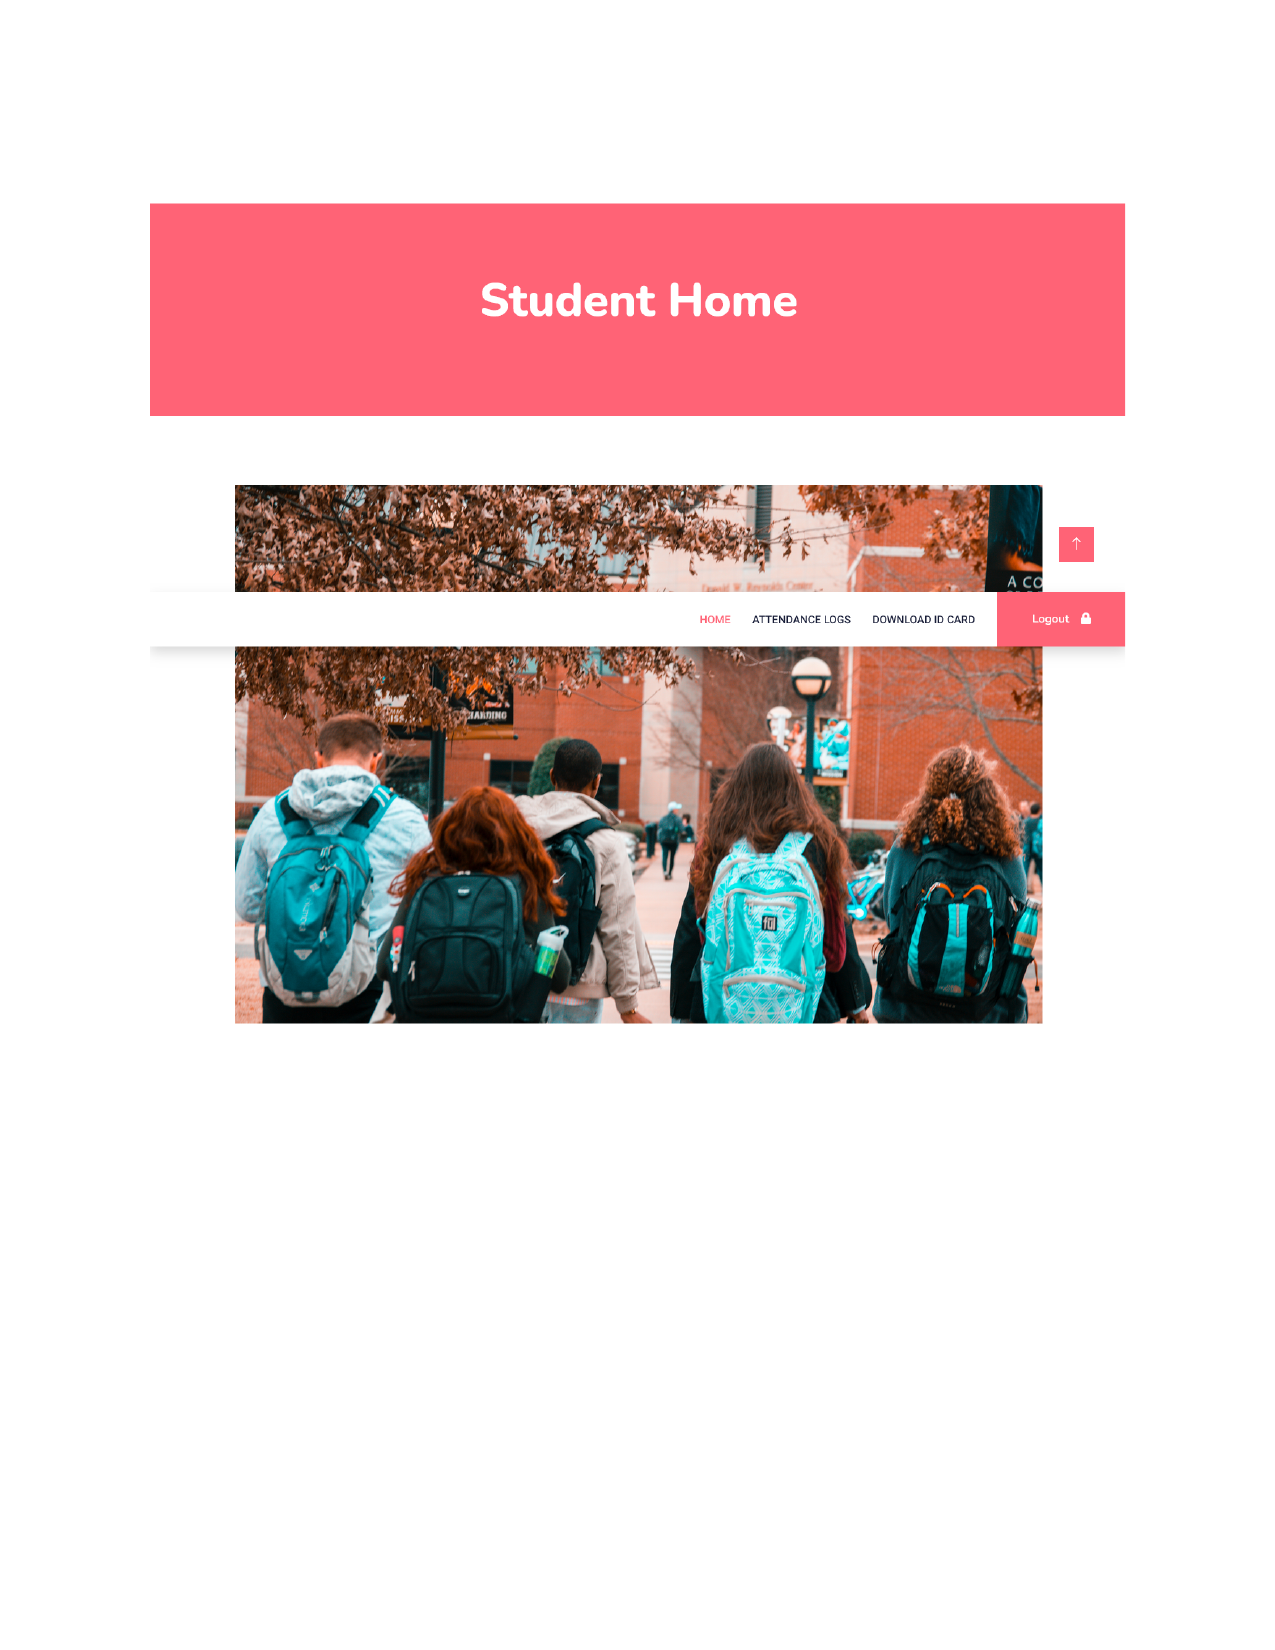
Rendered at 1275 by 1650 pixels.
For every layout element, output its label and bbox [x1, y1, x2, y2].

picture [150, 150, 1125, 1267]
